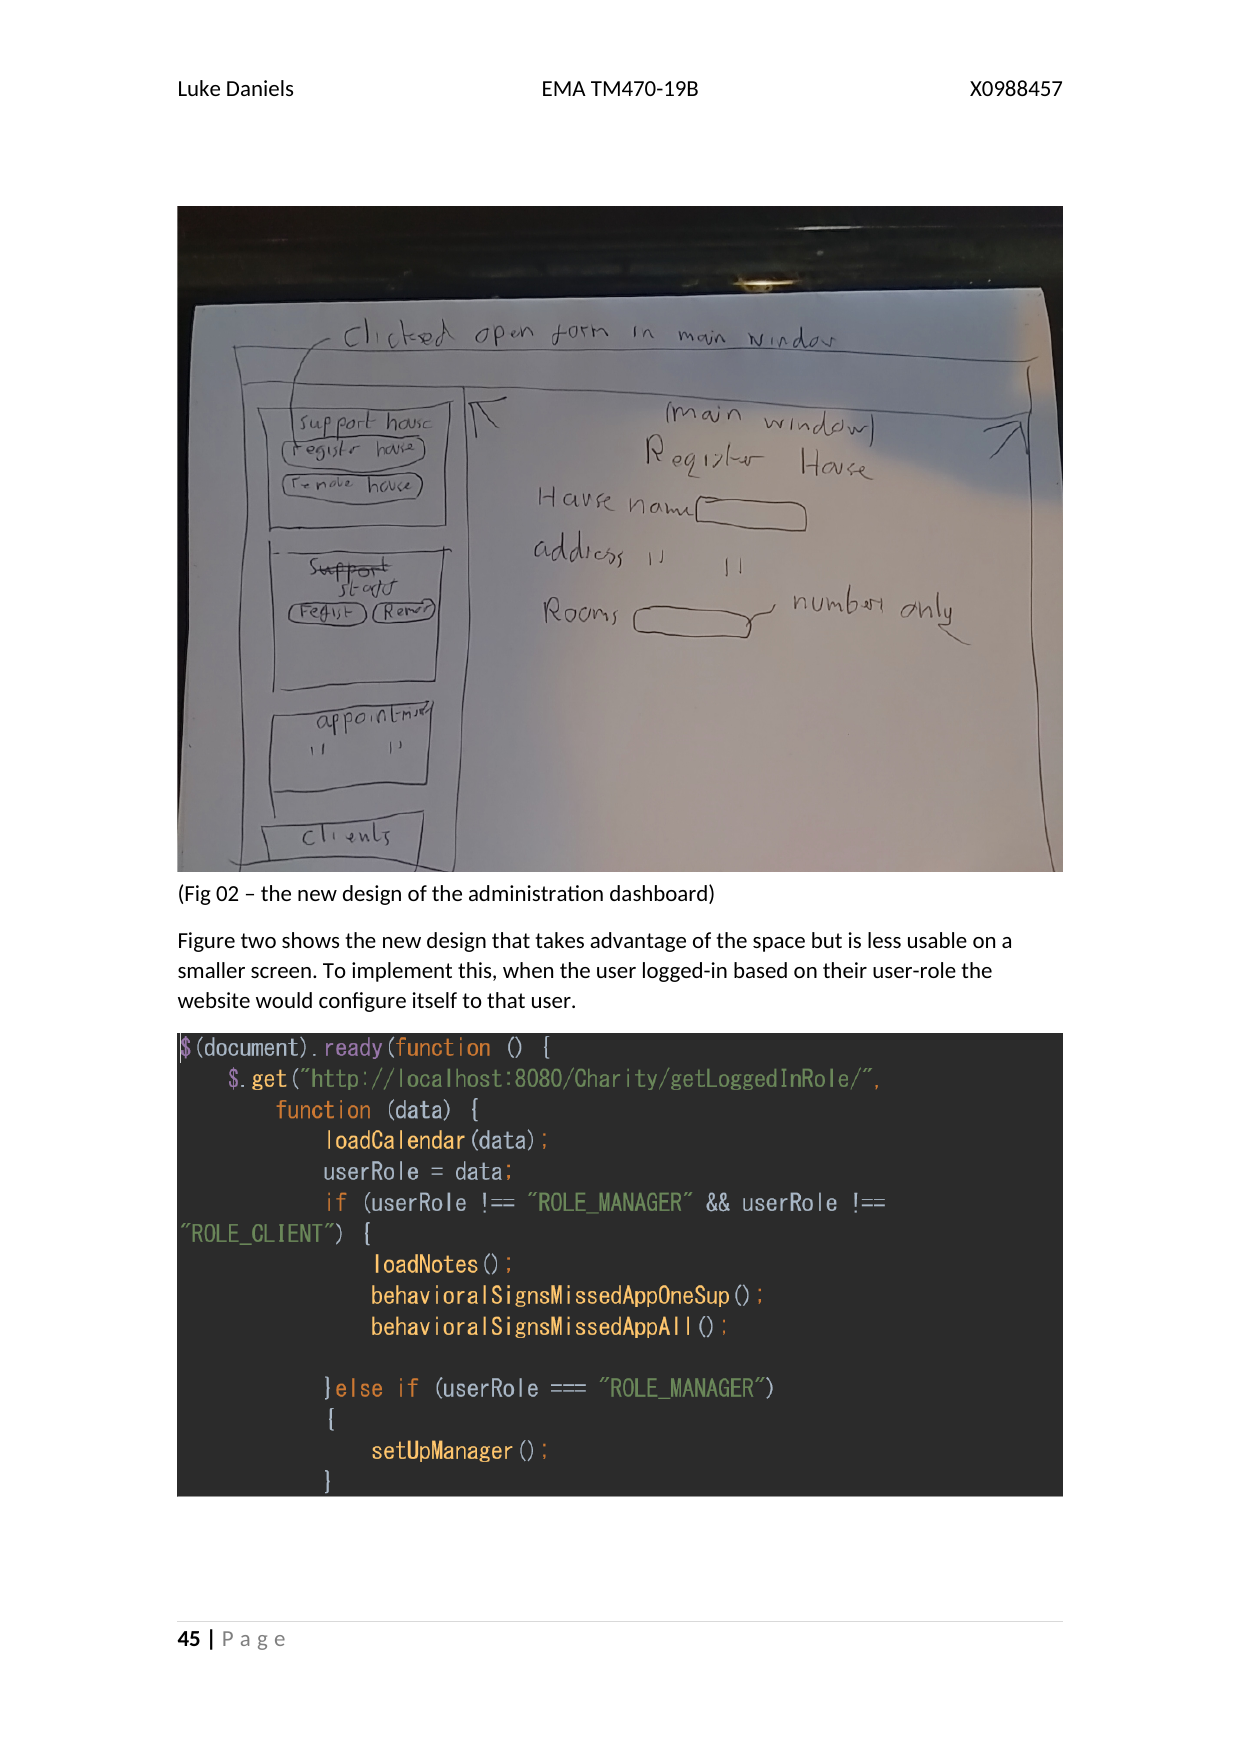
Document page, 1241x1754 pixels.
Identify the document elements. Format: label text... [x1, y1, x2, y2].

picture [177, 206, 1063, 872]
picture [177, 1033, 1063, 1497]
text The idea for this new design was that most of the functions would be visible but still grouped. One of the differences between the design requirements for a manager and support staff member was the need for the latter to use a mobile device. Managers would be almost exclusively using a desktop with much more screen space. (Fig 02 – the new design of the administration dashboard) [177, 872, 1063, 907]
text Figure two shows the new design that takes advantage of the space but is less usable on a smaller screen. To implement this, when the user logged-in based on their user-role the website would configure itself to that user. [177, 926, 1063, 1014]
